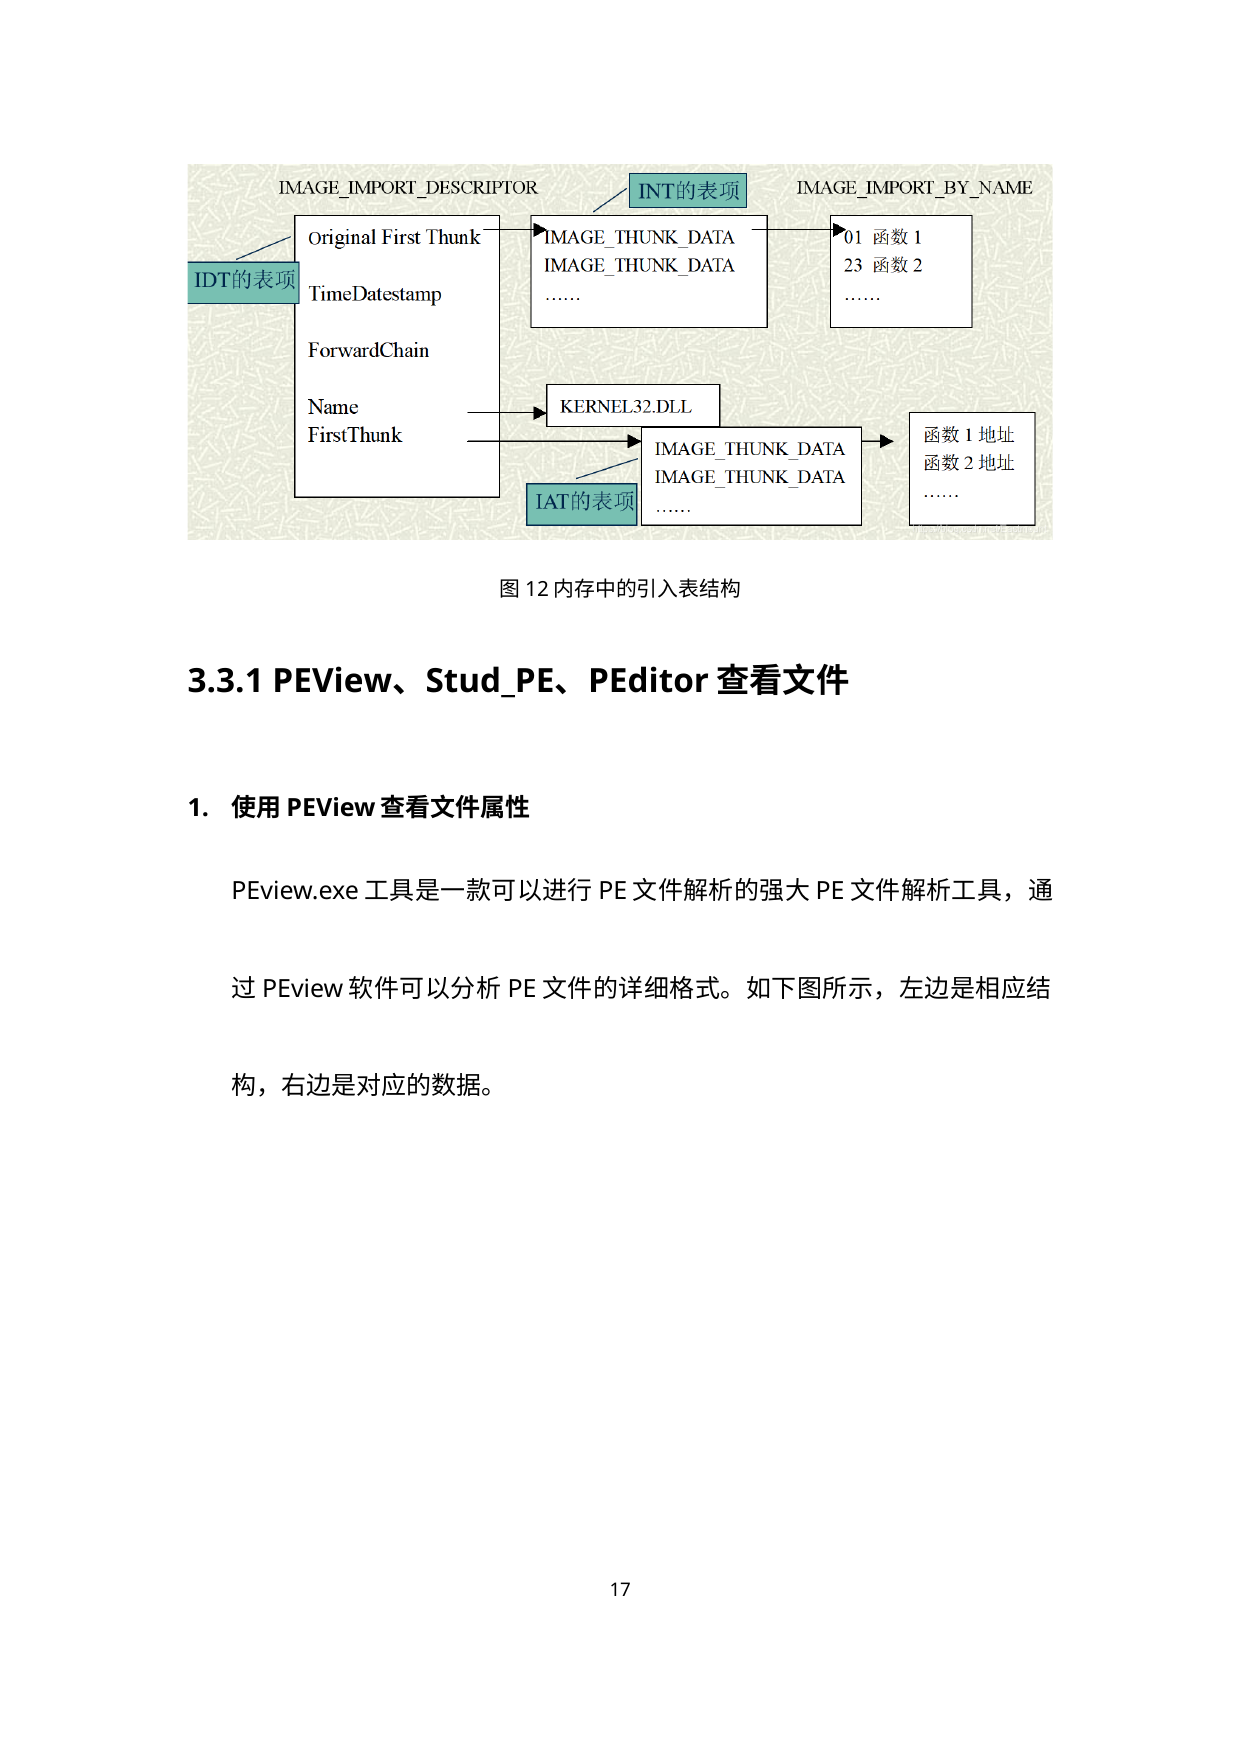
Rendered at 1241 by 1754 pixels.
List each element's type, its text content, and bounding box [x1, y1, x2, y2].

list 使用PEView查看文件属性 [187, 773, 1053, 838]
list PEview.exe工具是一款可以进行PE文件解析的强大PE文件解析工具，通过PEview软件可以分析PE文件的详细格式。如下图所示，左边是相应结构，右边是对应的数据。 [231, 856, 1053, 1116]
subtitle 3.3.1 PEView、Stud_PE、PEditor查看文件 [187, 646, 1053, 711]
picture [187, 164, 1053, 540]
text 图 12 内存中的引入表结构 [187, 571, 1053, 604]
